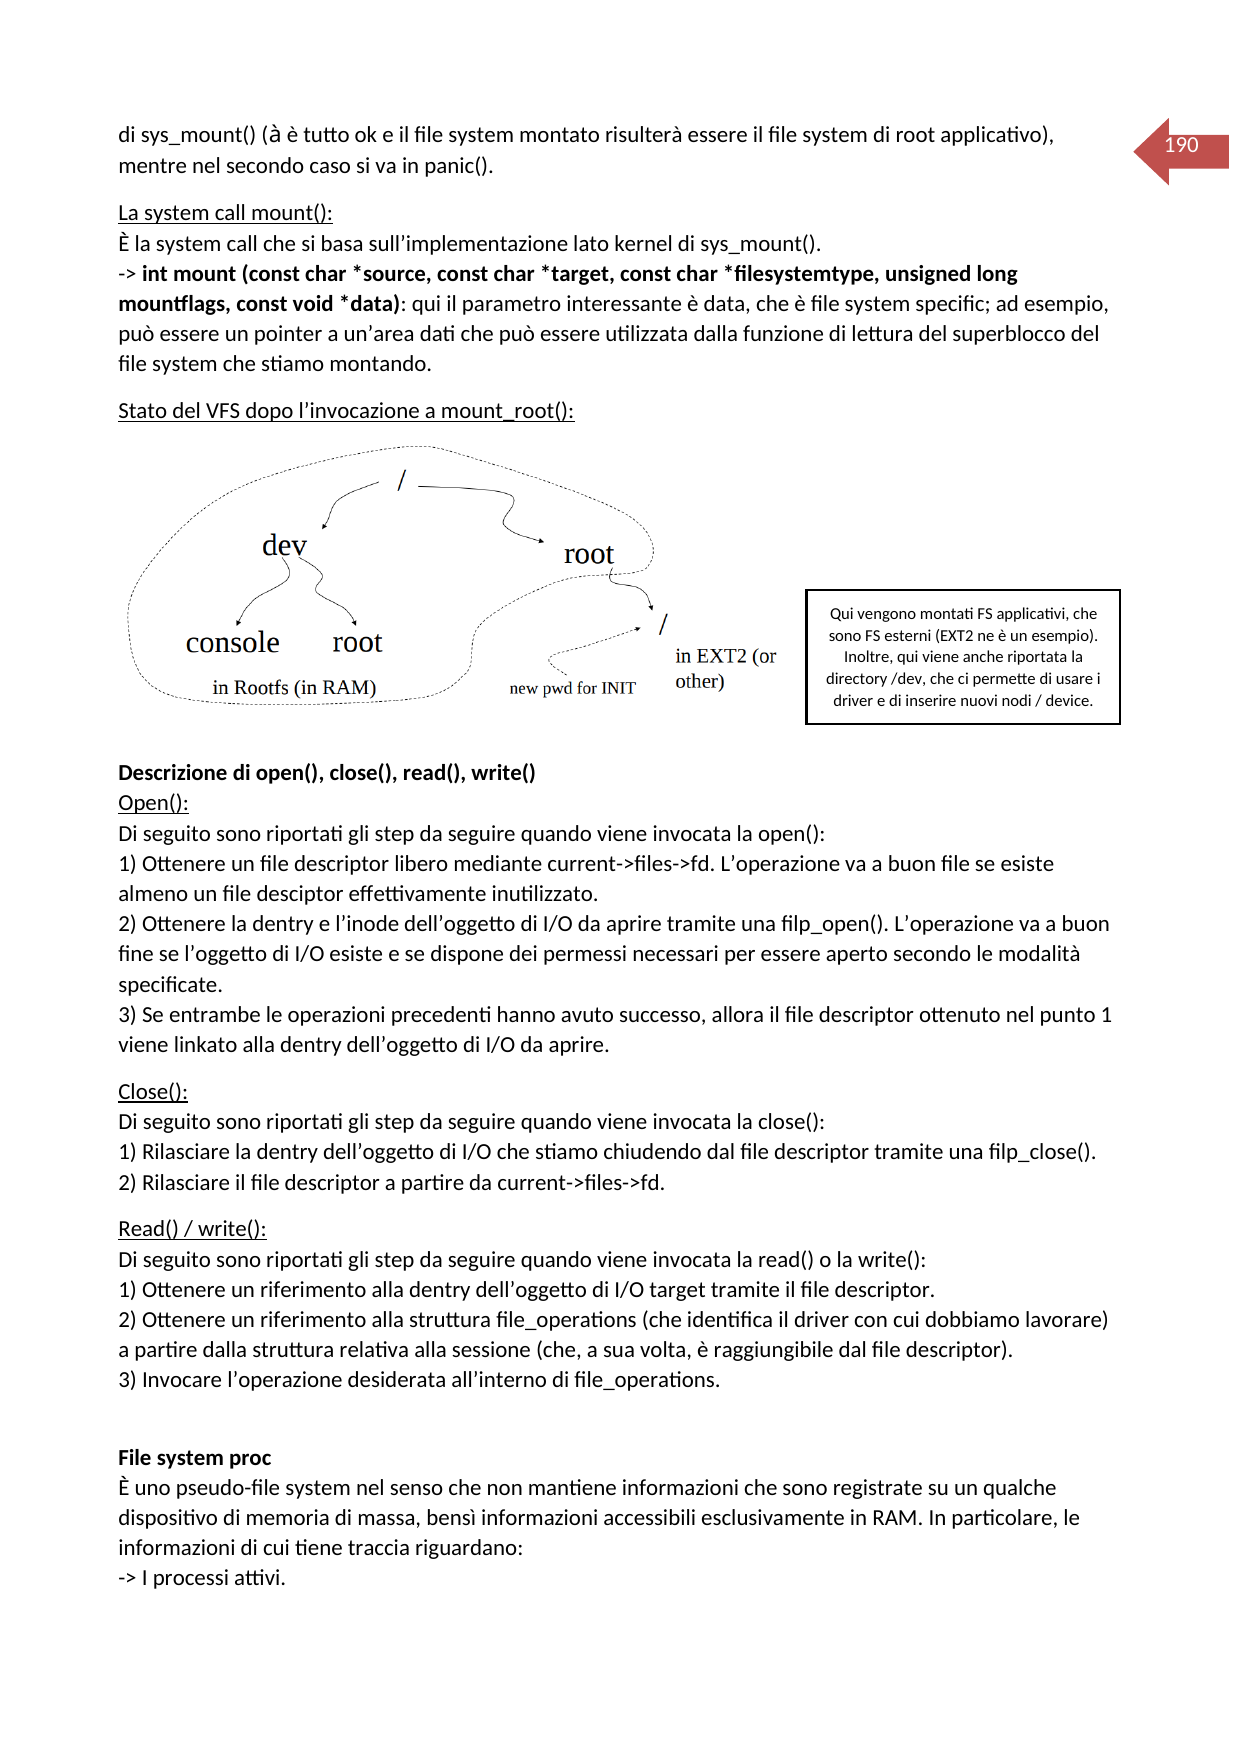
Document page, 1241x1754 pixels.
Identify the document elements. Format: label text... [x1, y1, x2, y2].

text Descrizione di open(), close(), read(), write() Open(): Di seguito sono riportati gli step da seguire quando viene invocata la open(): 1) Ottenere un file descriptor libero mediante current->files->fd. L’operazione va a buon file se esiste almeno un file desciptor effettivamente inutilizzato. 2) Ottenere la dentry e l’inode dell’oggetto di I/O da aprire tramite una filp_open(). L’operazione va a buon fine se l’oggetto di I/O esiste e se dispone dei permessi necessari per essere aperto secondo le modalità specificate. 3) Se entrambe le operazioni precedenti hanno avuto successo, allora il file descriptor ottenuto nel punto 1 viene linkato alla dentry dell’oggetto di I/O da aprire. [118, 728, 1122, 1058]
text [118, 118, 1122, 179]
text Stato del VFS dopo l’invocazione a mount_root(): [118, 396, 1122, 424]
text Read() / write(): Di seguito sono riportati gli step da seguire quando viene invocata la read() o la write(): 1) Ottenere un riferimento alla dentry dell’oggetto di I/O target tramite il file descriptor. 2) Ottenere un riferimento alla struttura file_operations (che identifica il driver con cui dobbiamo lavorare) a partire dalla struttura relativa alla sessione (che, a sua volta, è raggiungibile dal file descriptor). 3) Invocare l’operazione desiderata all’interno di file_operations. [118, 1214, 1122, 1393]
picture [118, 443, 782, 710]
text Close(): Di seguito sono riportati gli step da seguire quando viene invocata la close(): 1) Rilasciare la dentry dell’oggetto di I/O che stiamo chiudendo dal file descriptor tramite una filp_close(). 2) Rilasciare il file descriptor a partire da current->files->fd. [118, 1077, 1122, 1196]
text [118, 1412, 1122, 1591]
text La system call mount(): È la system call che si basa sull’implementazione lato kernel di sys_mount(). -> int mount (const char *source, const char *target, const char *filesystemtype, unsigned long mountflags, const void *data): qui il parametro interessante è data, che è file system specific; ad esempio, può essere un pointer a un’area dati che può essere utilizzata dalla funzione di lettura del superblocco del file system che stiamo montando. [118, 198, 1122, 377]
